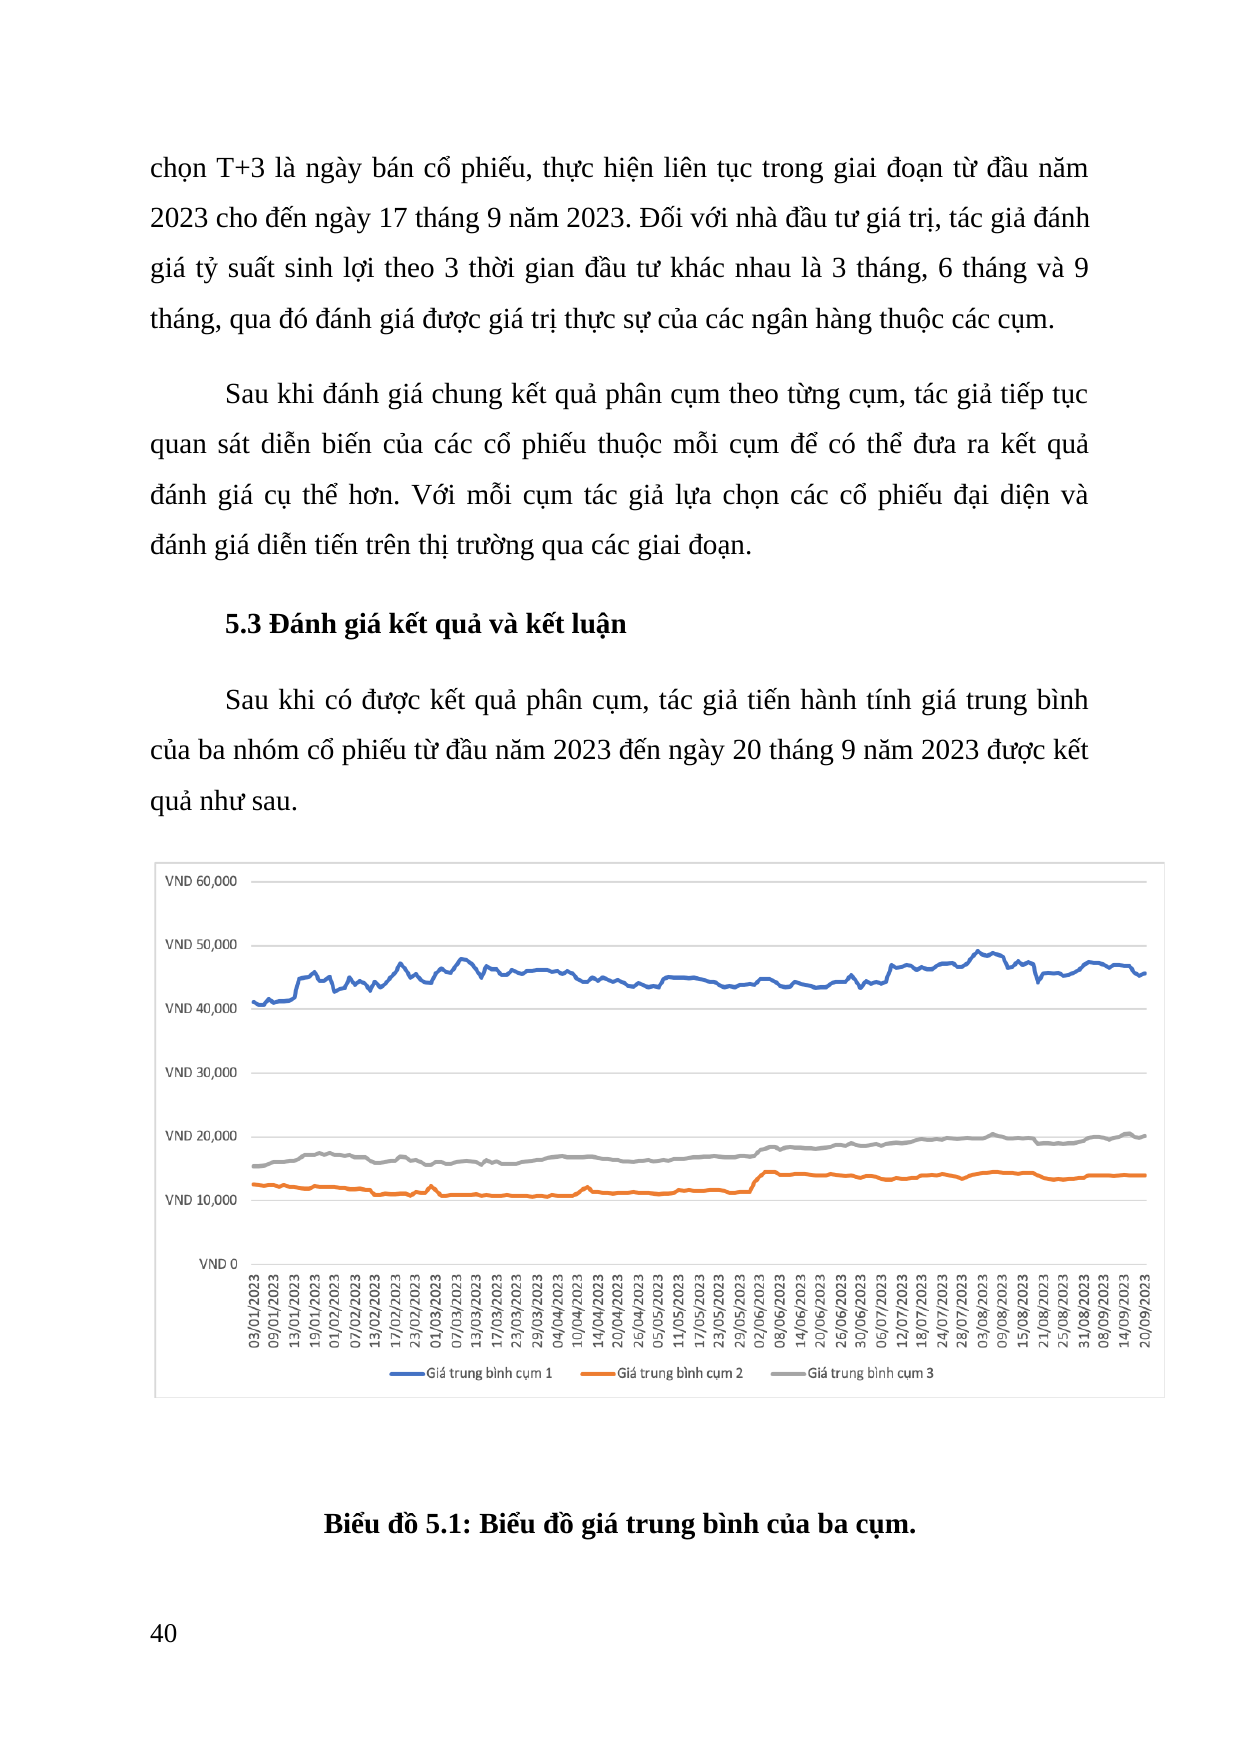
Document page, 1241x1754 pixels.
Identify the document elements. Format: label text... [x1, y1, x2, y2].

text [150, 150, 1090, 334]
text Sau khi đánh giá chung kết quả phân cụm theo từng cụm, tác giả tiếp tục quan sát diễn biến của các cổ phiếu thuộc mỗi cụm để có thể đưa ra kết quả đánh giá cụ thể hơn. Với mỗi cụm tác giả lựa chọn các cổ phiếu đại diện và đánh giá diễn tiến trên thị trường qua các giai đoạn. [150, 376, 1090, 561]
picture [153, 861, 1165, 1398]
text Biểu đồ 5.1: Biểu đồ giá trung bình của ba cụm. [150, 1506, 1090, 1540]
subtitle 5.3 Đánh giá kết quả và kết luận [225, 607, 1090, 640]
text Sau khi có được kết quả phân cụm, tác giả tiến hành tính giá trung bình của ba nhóm cổ phiếu từ đầu năm 2023 đến ngày 20 tháng 9 năm 2023 được kết quả như sau. [150, 682, 1090, 816]
